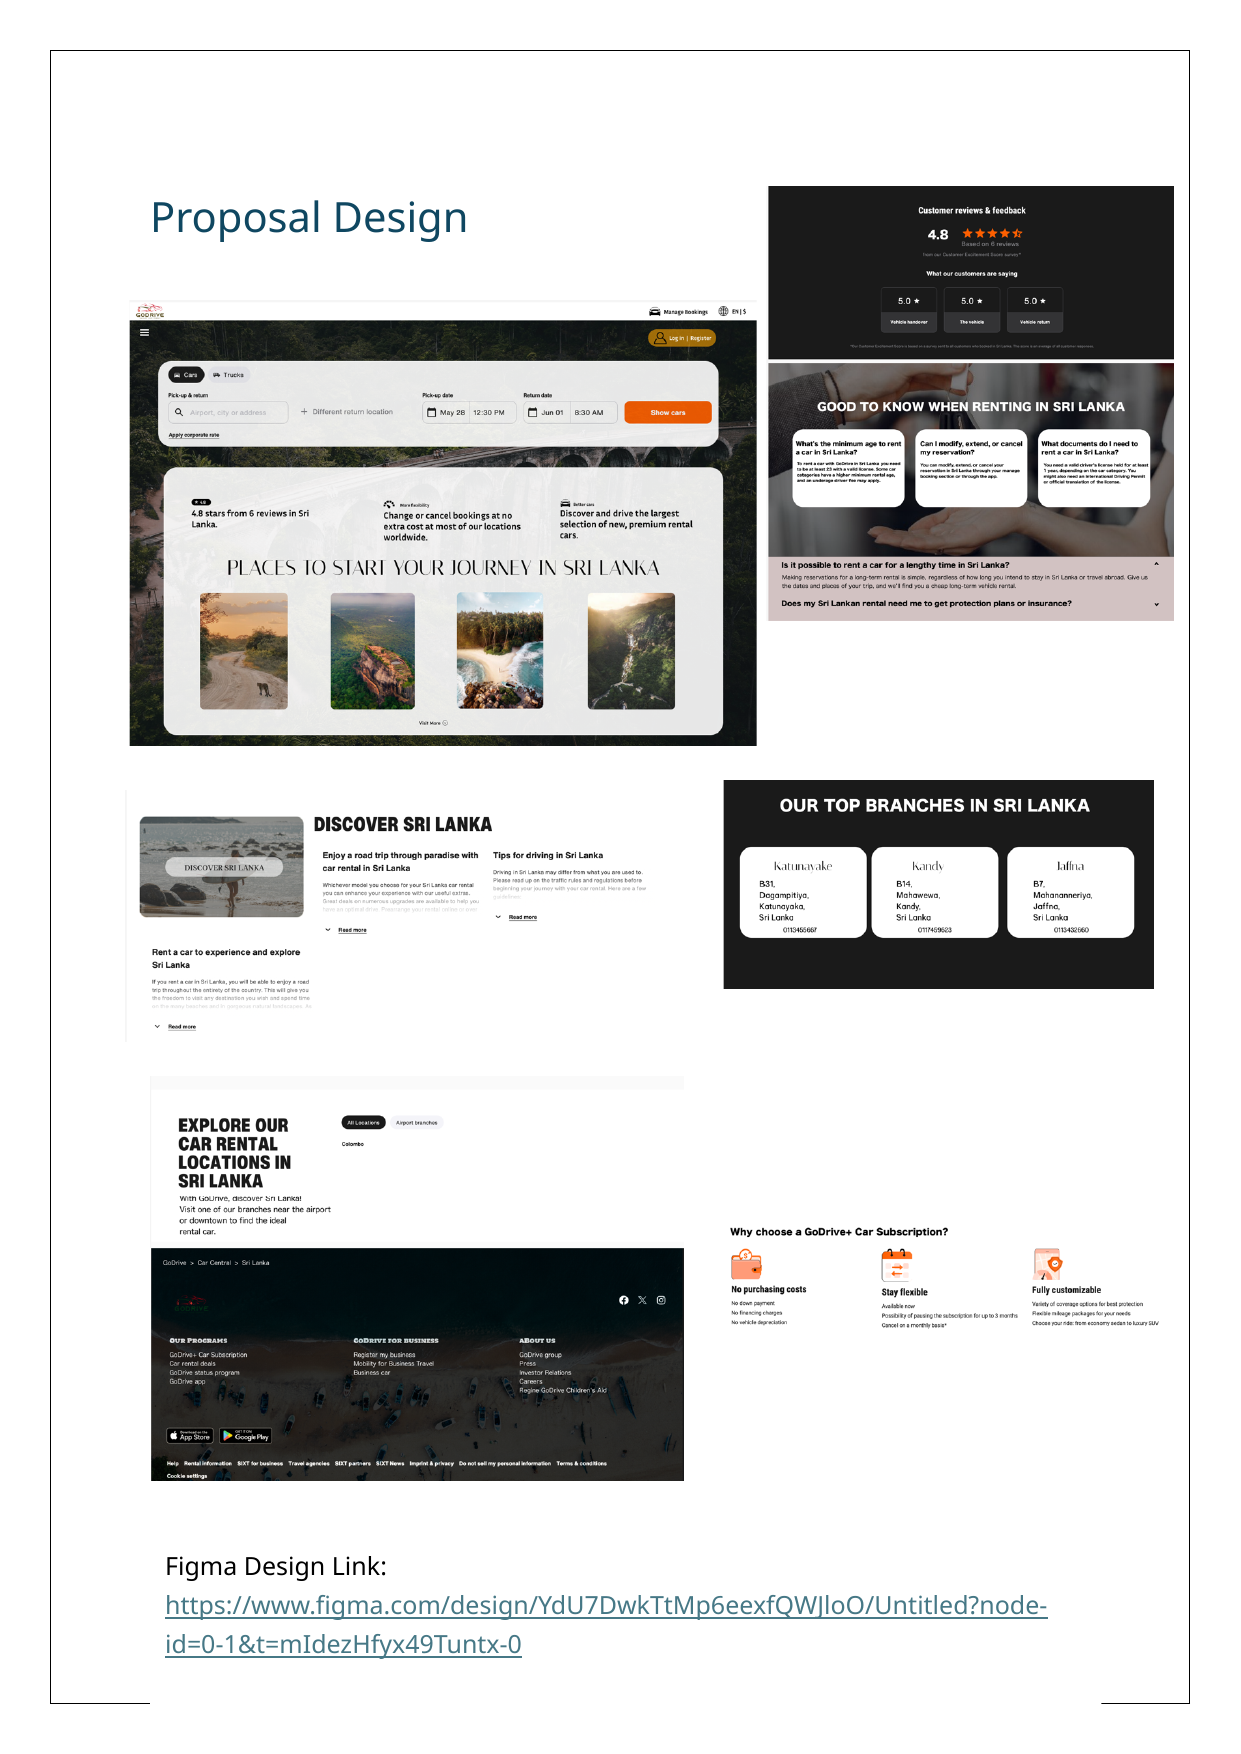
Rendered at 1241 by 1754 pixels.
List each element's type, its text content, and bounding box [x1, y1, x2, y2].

picture [150, 1076, 684, 1481]
picture [129, 300, 757, 746]
picture [724, 1218, 1186, 1348]
picture [723, 780, 1154, 989]
picture [766, 186, 1174, 621]
picture [125, 790, 685, 1042]
subtitle Proposal Design [150, 187, 766, 244]
